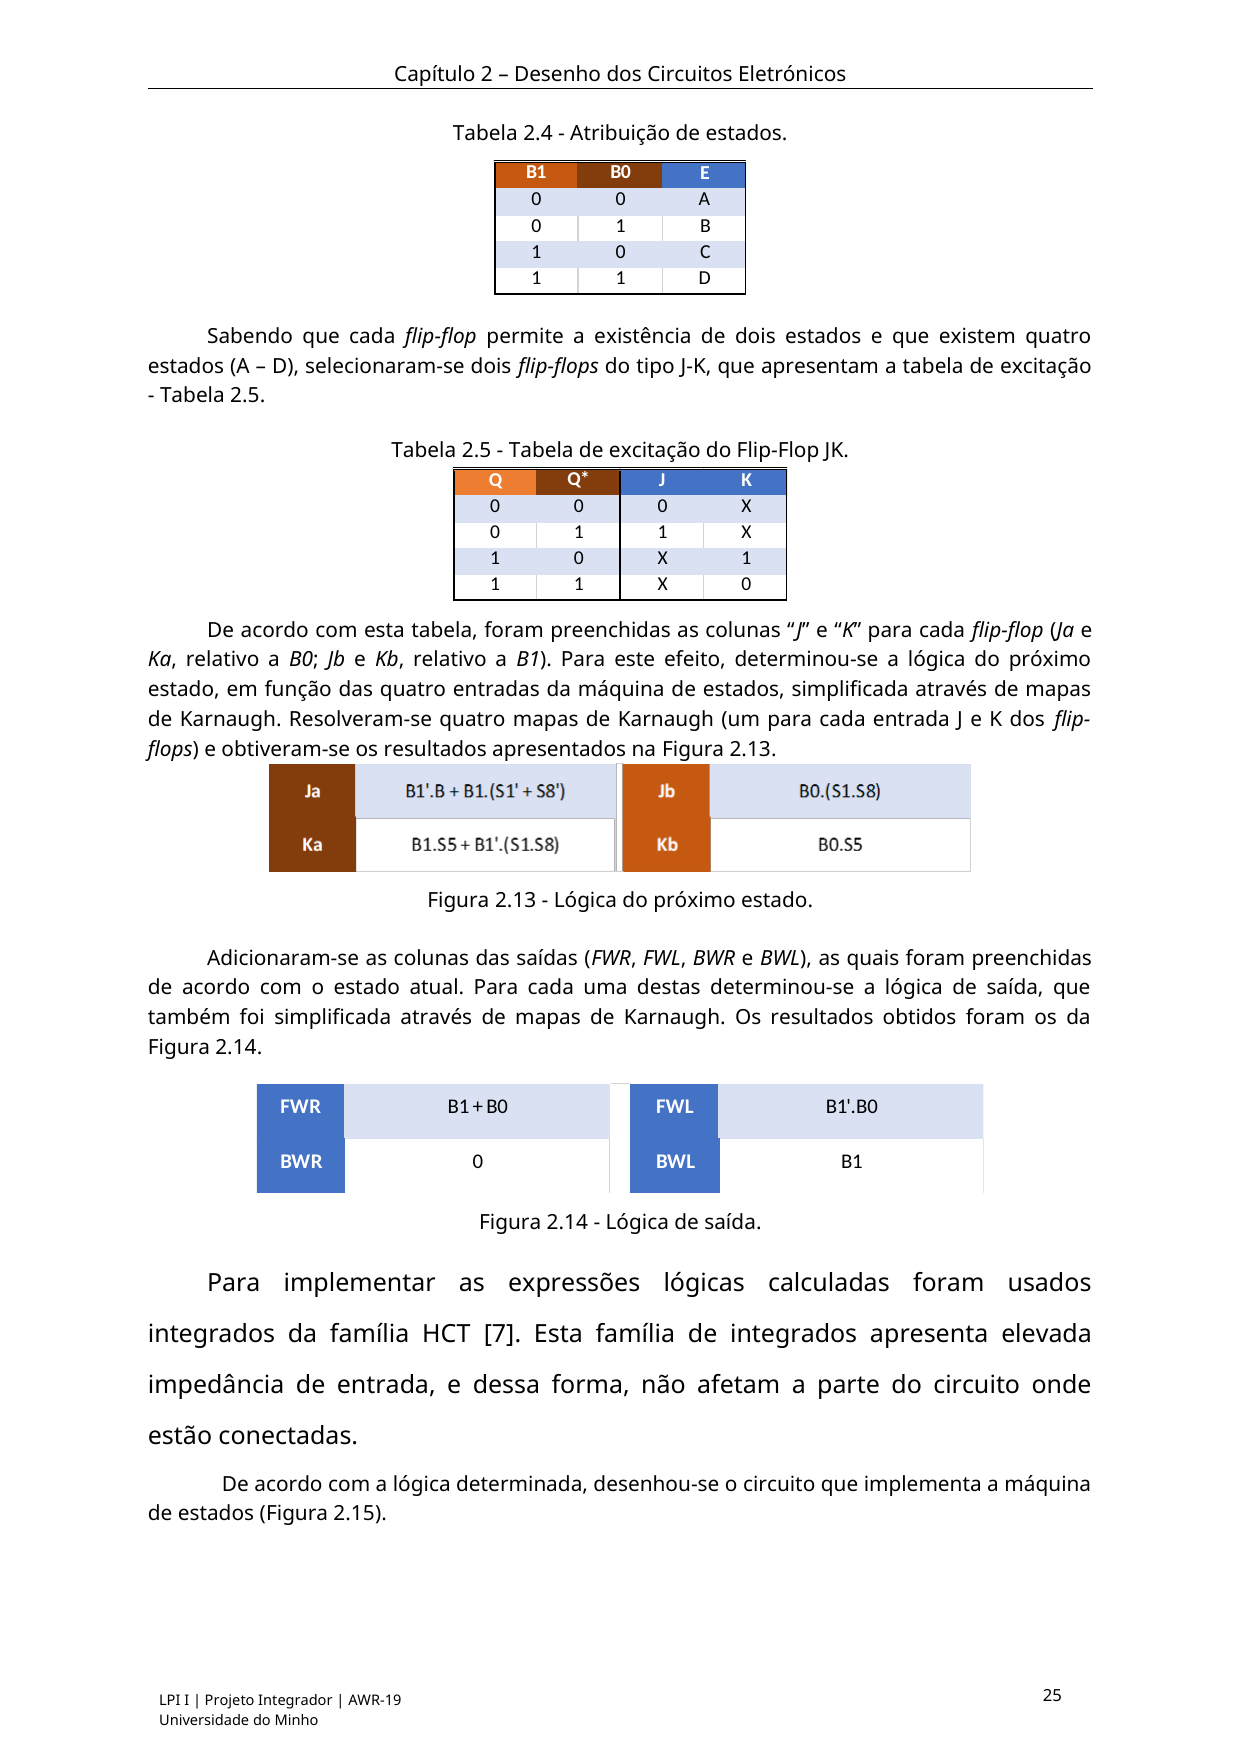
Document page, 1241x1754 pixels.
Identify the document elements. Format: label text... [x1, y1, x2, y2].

text Para implementar as expressões lógicas calculadas foram usados integrados da família HCT . Esta família de integrados apresenta elevada impedância de entrada, e dessa forma, não afetam a parte do circuito onde estão conectadas. [148, 1264, 1092, 1452]
text Sabendo que cada flip-flop permite a existência de dois estados e que existem quatro estados (A – D), selecionaram-se dois flip-flops do tipo J-K, que apresentam a tabela de excitação - Tabela 2.5. [148, 321, 1092, 409]
picture [268, 763, 972, 873]
